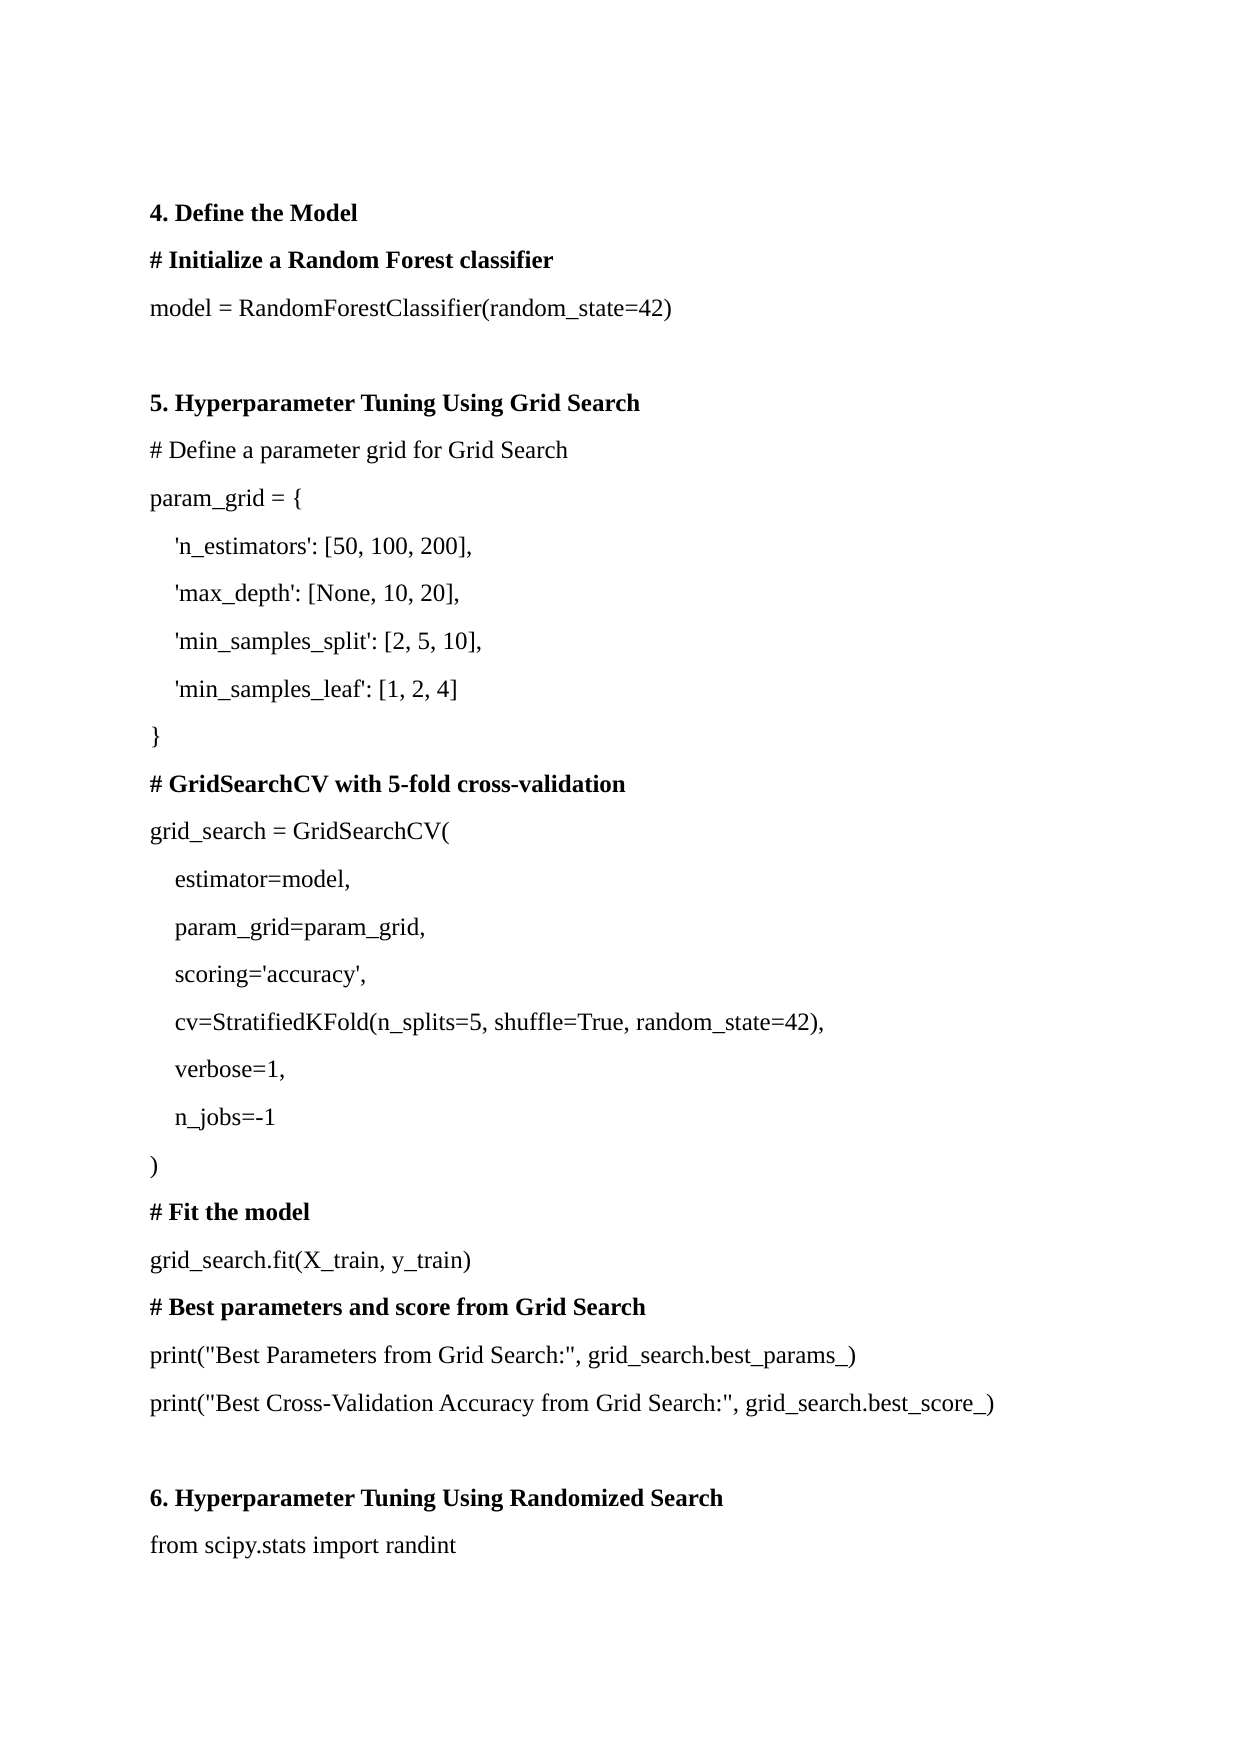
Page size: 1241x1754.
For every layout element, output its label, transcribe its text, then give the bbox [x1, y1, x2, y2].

text 'min_samples_split': [2, 5, 10], [149, 626, 1088, 655]
text from scipy.stats import randint [149, 1531, 1088, 1559]
text verbose=1, [149, 1054, 1088, 1083]
text } [149, 721, 1088, 750]
text print("Best Cross-Validation Accuracy from Grid Search:", grid_search.best_score_) [149, 1388, 1088, 1416]
text scoring='accuracy', [149, 959, 1088, 988]
text 5. Hyperparameter Tuning Using Grid Search [149, 388, 1088, 417]
text param_grid=param_grid, [149, 912, 1088, 940]
text print("Best Parameters from Grid Search:", grid_search.best_params_) [149, 1340, 1088, 1369]
text 'min_samples_leaf': [1, 2, 4] [149, 674, 1088, 702]
text # Fit the model [149, 1197, 1088, 1226]
text 6. Hyperparameter Tuning Using Randomized Search [149, 1483, 1088, 1512]
text estimator=model, [149, 864, 1088, 893]
text # Best parameters and score from Grid Search [149, 1292, 1088, 1321]
text model = RandomForestClassifier(random_state=42) [149, 293, 1088, 322]
text grid_search.fit(X_train, y_train) [149, 1245, 1088, 1274]
text 'max_depth': [None, 10, 20], [149, 578, 1088, 607]
text cv=StratifiedKFold(n_splits=5, shuffle=True, random_state=42), [149, 1007, 1088, 1036]
text # Define a parameter grid for Grid Search [149, 436, 1088, 464]
text 4. Define the Model [149, 198, 1088, 226]
text grid_search = GridSearchCV( [149, 816, 1088, 845]
text 'n_estimators': [50, 100, 200], [149, 531, 1088, 559]
text n_jobs=-1 [149, 1102, 1088, 1131]
text ) [149, 1150, 1088, 1178]
text param_grid = { [149, 483, 1088, 512]
text # Initialize a Random Forest classifier [149, 245, 1088, 274]
text # GridSearchCV with 5-fold cross-validation [149, 769, 1088, 798]
